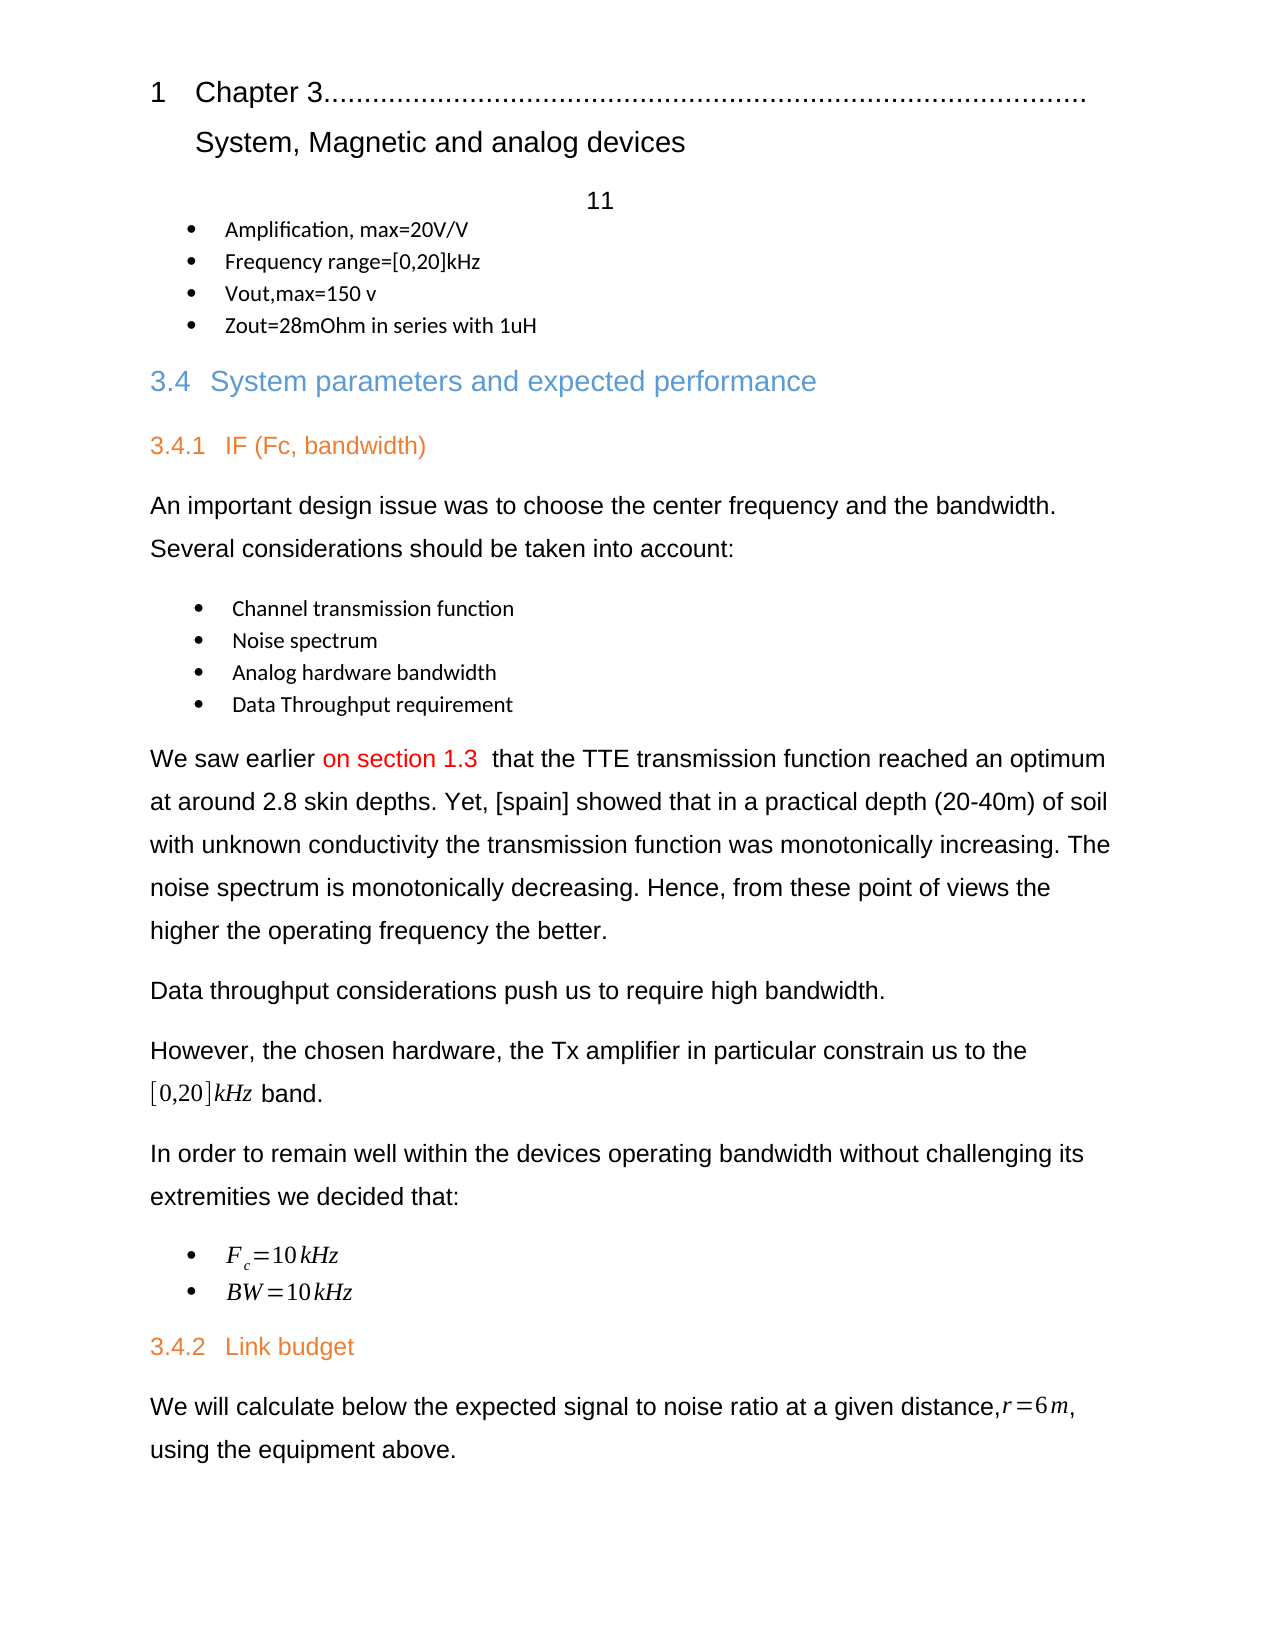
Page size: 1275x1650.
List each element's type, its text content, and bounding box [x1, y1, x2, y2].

text We saw earlier on section 1.3 that the TTE transmission function reached an optimum at around 2.8 skin depths. Yet, [spain] showed that in a practical depth (20-40m) of soil with unknown conductivity the transmission function was monotonically increasing. The noise spectrum is monotonically decreasing. Hence, from these point of views the higher the operating frequency the better. [150, 744, 1125, 945]
list Vout,max=150 v [187, 279, 1125, 307]
list Channel transmission function [194, 594, 1125, 622]
subtitle IF (Fc, bandwidth) [150, 431, 1125, 460]
text Data throughput considerations push us to require high bandwidth. [150, 976, 1125, 1005]
list Analog hardware bandwidth [194, 658, 1125, 686]
text An important design issue was to choose the center frequency and the bandwidth. Several considerations should be taken into account: [150, 491, 1125, 563]
text In order to remain well within the devices operating bandwidth without challenging its extremities we decided that: [150, 1139, 1125, 1211]
list Data Throughput requirement [194, 691, 1125, 719]
text We will calculate below the expected signal to noise ratio at a given distance,, using the equipment above. [150, 1392, 1125, 1463]
subtitle Link budget [150, 1332, 1125, 1361]
list Noise spectrum [194, 626, 1125, 654]
list Zout=28mOhm in series with 1uH [187, 311, 1125, 339]
list Frequency range=[0,20]kHz [187, 247, 1125, 275]
text However, the chosen hardware, the Tx amplifier in particular constrain us to the band. [150, 1036, 1125, 1108]
list Amplification, max=20V/V [187, 215, 1125, 243]
subtitle System parameters and expected performance [150, 364, 1125, 398]
